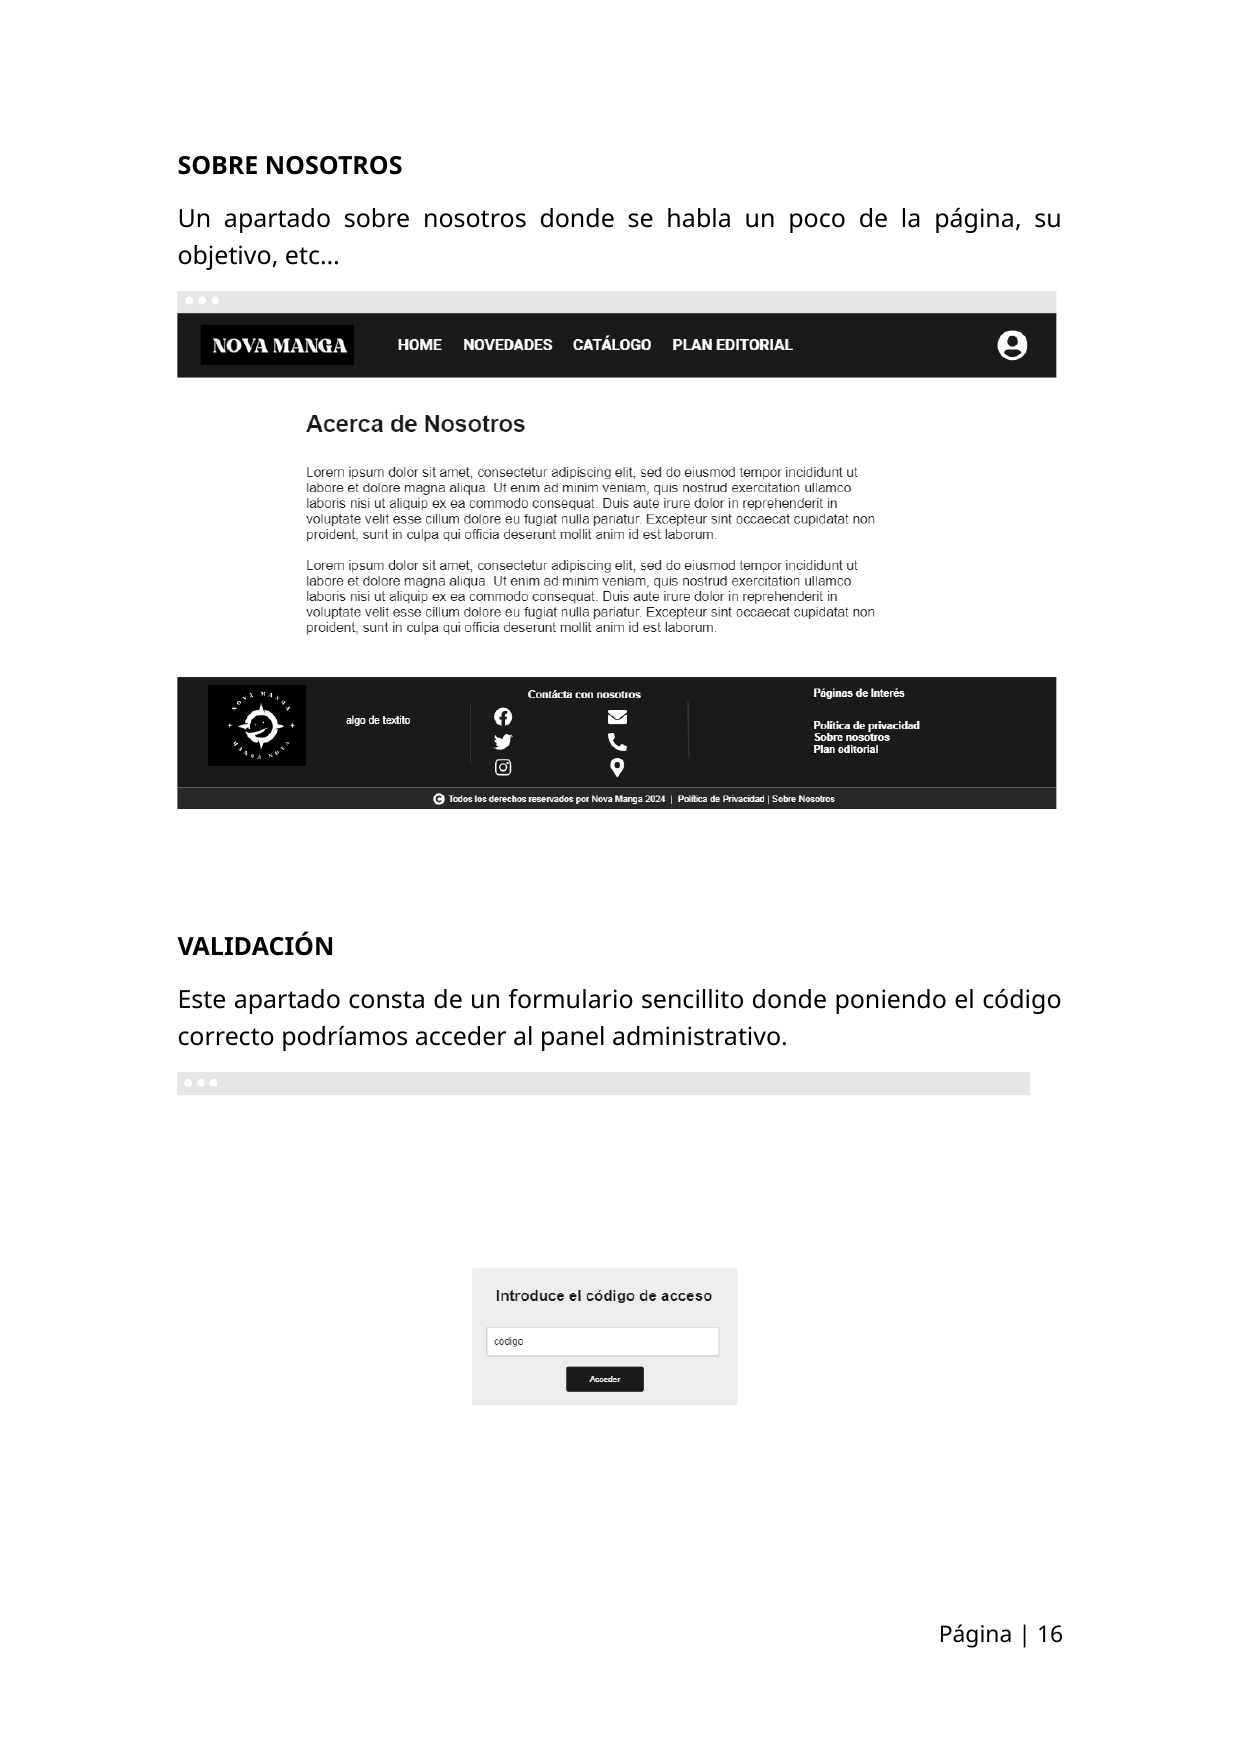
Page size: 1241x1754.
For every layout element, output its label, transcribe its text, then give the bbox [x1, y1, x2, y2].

text Un apartado sobre nosotros donde se habla un poco de la página, su objetivo, etc… [177, 201, 1063, 272]
text SOBRE NOSOTROS [177, 148, 1063, 182]
text Este apartado consta de un formulario sencillito donde poniendo el código correcto podríamos acceder al panel administrativo. [177, 982, 1063, 1053]
picture [177, 291, 1057, 809]
picture [177, 1072, 1031, 1576]
text VALIDACIÓN [177, 928, 1063, 963]
